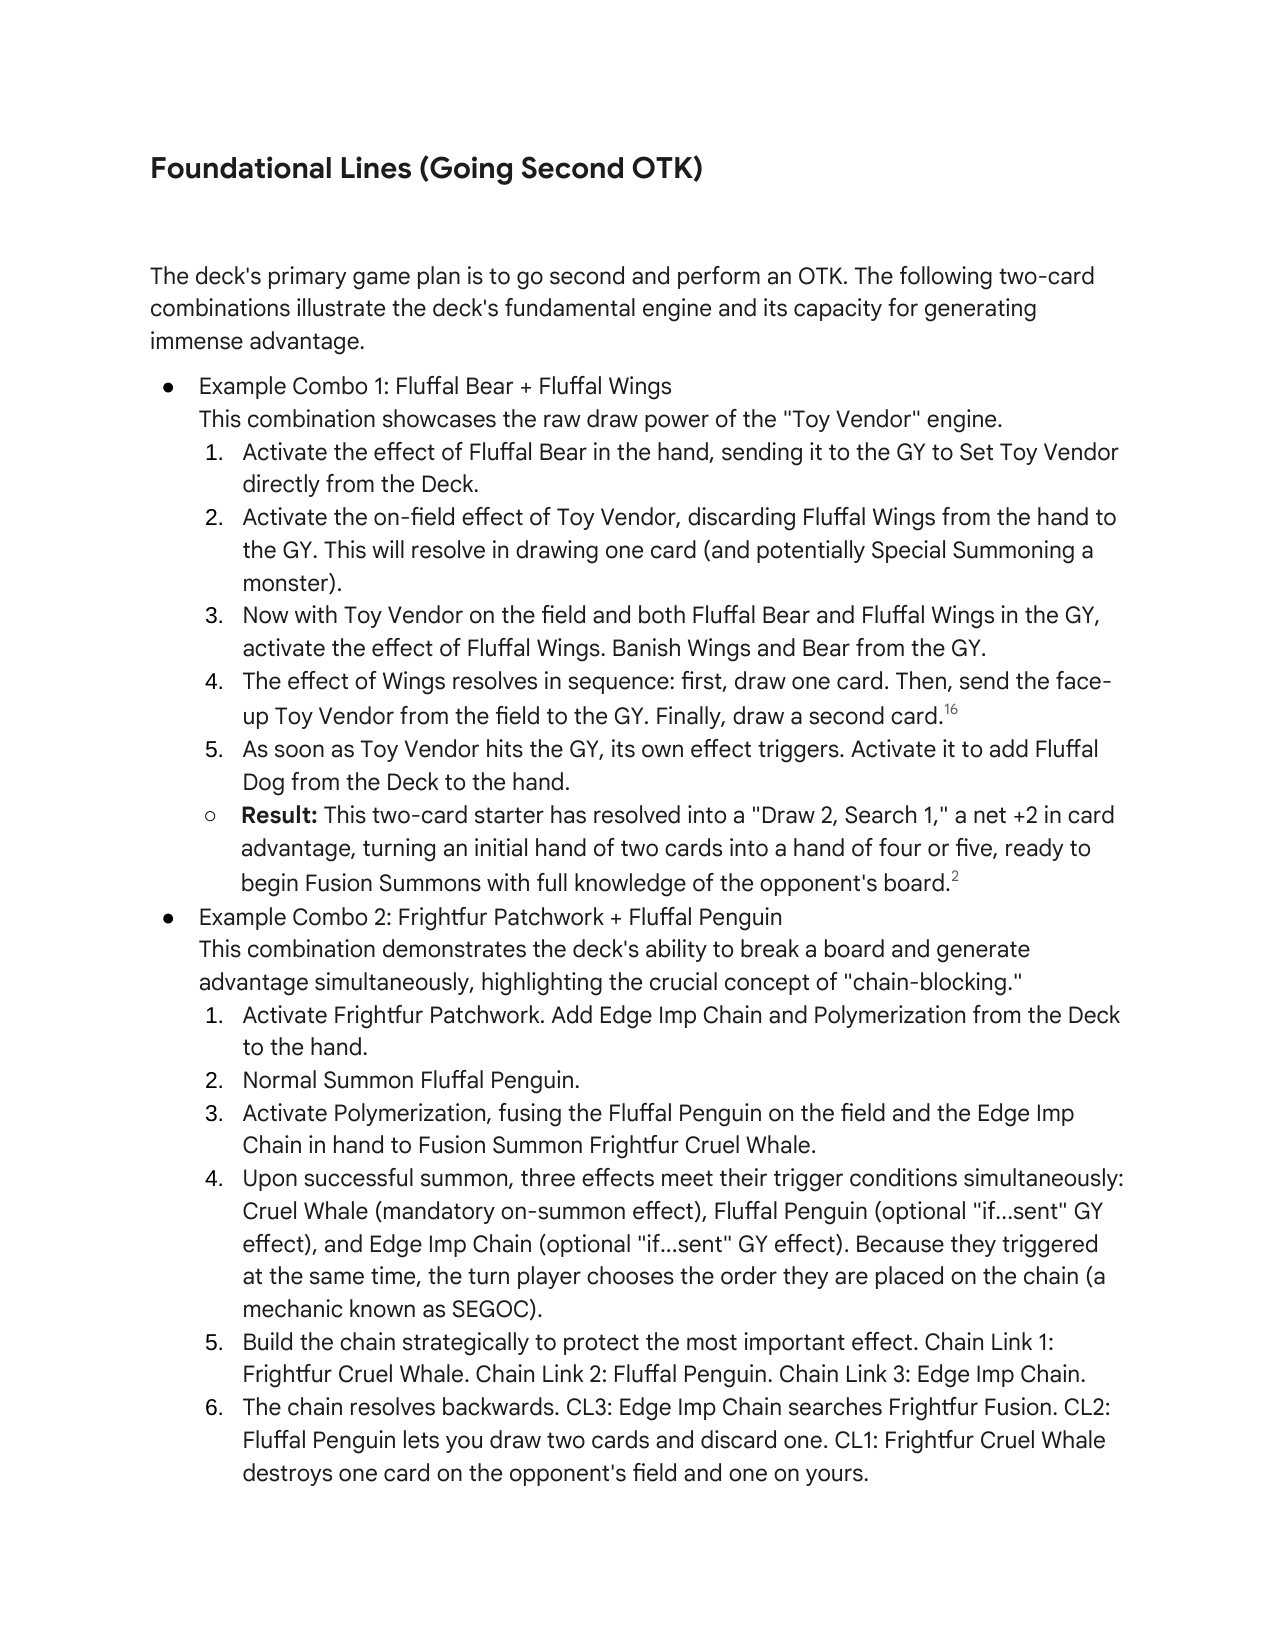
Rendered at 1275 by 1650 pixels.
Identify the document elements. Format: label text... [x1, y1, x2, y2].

list Normal Summon Fluffal Penguin. [205, 1066, 1125, 1095]
list Result: This two-card starter has resolved into a "Draw 2, Search 1," a net +2 in card advantage, turning an initial hand of two cards into a hand of four or five, ready to begin Fusion Summons with full knowledge of the opponent's board.2 [203, 801, 1125, 898]
list As soon as Toy Vendor hits the GY, its own effect triggers. Activate it to add Fluffal Dog from the Deck to the hand. [205, 736, 1125, 797]
list The effect of Wings resolves in sequence: first, draw one card. Then, send the face-up Toy Vendor from the field to the GY. Finally, draw a second card.16 [205, 667, 1125, 731]
list Activate the effect of Fluffal Bear in the hand, sending it to the GY to Set Toy Vendor directly from the Deck. [205, 438, 1125, 499]
list Activate Frightfur Patchwork. Add Edge Imp Chain and Polymerization from the Deck to the hand. [205, 1001, 1125, 1062]
list Upon successful summon, three effects meet their trigger conditions simultaneously: Cruel Whale (mandatory on-summon effect), Fluffal Penguin (optional "if...sent" GY effect), and Edge Imp Chain (optional "if...sent" GY effect). Because they triggered at the same time, the turn player chooses the order they are placed on the chain (a mechanic known as SEGOC). [205, 1164, 1125, 1324]
list Now with Toy Vendor on the field and both Fluffal Bear and Fluffal Wings in the GY, activate the effect of Fluffal Wings. Banish Wings and Bear from the GY. [205, 601, 1125, 663]
text The deck's primary game plan is to go second and perform an OTK. The following two-card combinations illustrate the deck's fundamental engine and its capacity for generating immense advantage. [150, 262, 1125, 356]
list Activate the on-field effect of Toy Vendor, discarding Fluffal Wings from the hand to the GY. This will resolve in drawing one card (and potentially Special Summoning a monster). [205, 503, 1125, 597]
list Build the chain strategically to protect the most important effect. Chain Link 1: Frightfur Cruel Whale. Chain Link 2: Fluffal Penguin. Chain Link 3: Edge Imp Chain. [205, 1328, 1125, 1389]
subtitle Foundational Lines (Going Second OTK) [150, 150, 1125, 187]
list Activate Polymerization, fusing the Fluffal Penguin on the field and the Edge Imp Chain in hand to Fusion Summon Frightfur Cruel Whale. [205, 1099, 1125, 1160]
list Example Combo 2: Frightfur Patchwork + Fluffal Penguin This combination demonstrates the deck's ability to break a board and generate advantage simultaneously, highlighting the crucial concept of "chain-blocking." [161, 903, 1125, 997]
list The chain resolves backwards. CL3: Edge Imp Chain searches Frightfur Fusion. CL2: Fluffal Penguin lets you draw two cards and discard one. CL1: Frightfur Cruel Whale destroys one card on the opponent's field and one on yours. [205, 1393, 1125, 1487]
list Example Combo 1: Fluffal Bear + Fluffal Wings This combination showcases the raw draw power of the "Toy Vendor" engine. [161, 372, 1125, 434]
